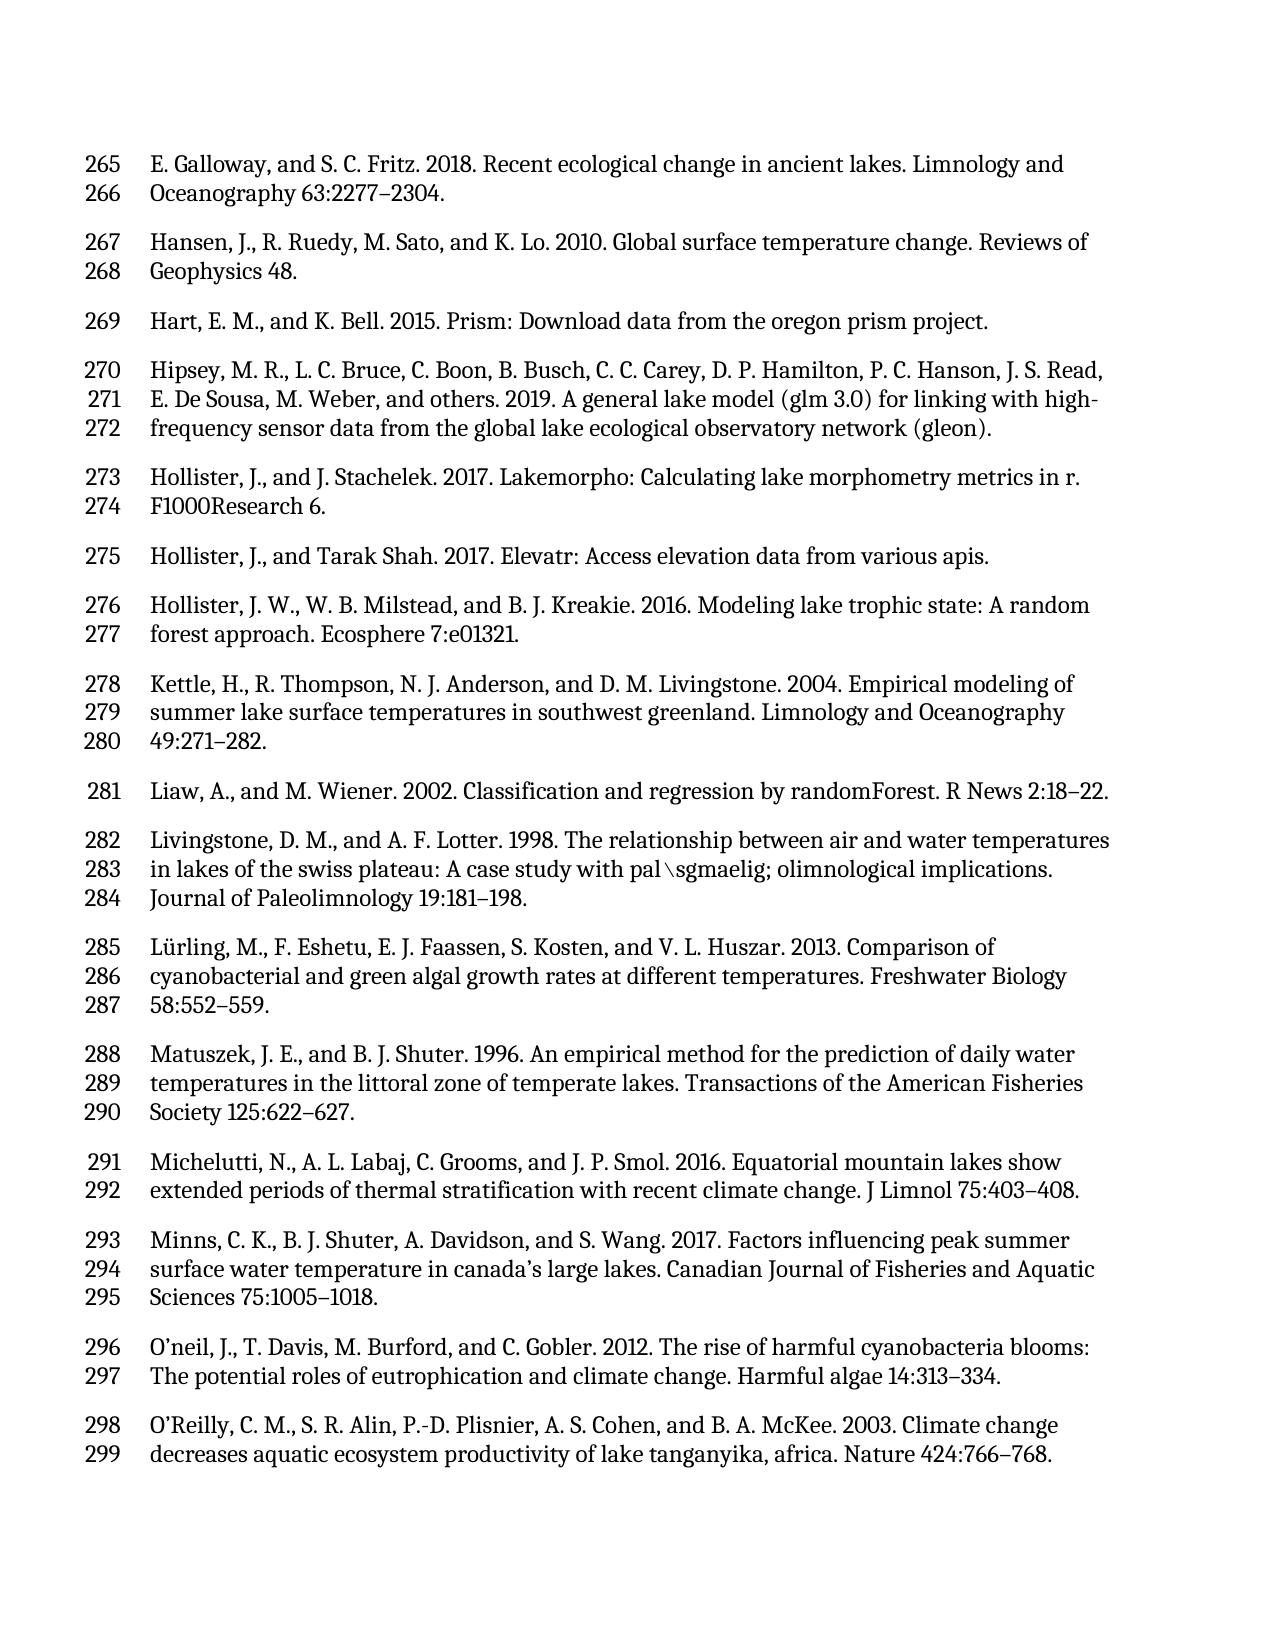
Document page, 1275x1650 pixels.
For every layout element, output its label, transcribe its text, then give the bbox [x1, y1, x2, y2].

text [150, 150, 1125, 207]
text Minns, C. K., B. J. Shuter, A. Davidson, and S. Wang. 2017. Factors influencing peak summer surface water temperature in canada’s large lakes. Canadian Journal of Fisheries and Aquatic Sciences 75:1005–1018. [150, 1226, 1125, 1312]
text Livingstone, D. M., and A. F. Lotter. 1998. The relationship between air and water temperatures in lakes of the swiss plateau: A case study with palsgmaelig; olimnological implications. Journal of Paleolimnology 19:181–198. [150, 826, 1125, 912]
text Michelutti, N., A. L. Labaj, C. Grooms, and J. P. Smol. 2016. Equatorial mountain lakes show extended periods of thermal stratification with recent climate change. J Limnol 75:403–408. [150, 1147, 1125, 1205]
text O’neil, J., T. Davis, M. Burford, and C. Gobler. 2012. The rise of harmful cyanobacteria blooms: The potential roles of eutrophication and climate change. Harmful algae 14:313–334. [150, 1333, 1125, 1390]
text Hollister, J. W., W. B. Milstead, and B. J. Kreakie. 2016. Modeling lake trophic state: A random forest approach. Ecosphere 7:e01321. [150, 591, 1125, 649]
text O’Reilly, C. M., S. R. Alin, P.-D. Plisnier, A. S. Cohen, and B. A. McKee. 2003. Climate change decreases aquatic ecosystem productivity of lake tanganyika, africa. Nature 424:766–768. [150, 1411, 1125, 1469]
text Hansen, J., R. Ruedy, M. Sato, and K. Lo. 2010. Global surface temperature change. Reviews of Geophysics 48. [150, 228, 1125, 286]
text Matuszek, J. E., and B. J. Shuter. 1996. An empirical method for the prediction of daily water temperatures in the littoral zone of temperate lakes. Transactions of the American Fisheries Society 125:622–627. [150, 1040, 1125, 1127]
text Kettle, H., R. Thompson, N. J. Anderson, and D. M. Livingstone. 2004. Empirical modeling of summer lake surface temperatures in southwest greenland. Limnology and Oceanography 49:271–282. [150, 669, 1125, 756]
text Hollister, J., and Tarak Shah. 2017. Elevatr: Access elevation data from various apis. [150, 542, 1125, 570]
text Liaw, A., and M. Wiener. 2002. Classification and regression by randomForest. R News 2:18–22. [150, 777, 1125, 805]
text Hollister, J., and J. Stachelek. 2017. Lakemorpho: Calculating lake morphometry metrics in r. F1000Research 6. [150, 463, 1125, 521]
text Hart, E. M., and K. Bell. 2015. Prism: Download data from the oregon prism project. [150, 307, 1125, 335]
text Hipsey, M. R., L. C. Bruce, C. Boon, B. Busch, C. C. Carey, D. P. Hamilton, P. C. Hanson, J. S. Read, E. De Sousa, M. Weber, and others. 2019. A general lake model (glm 3.0) for linking with high-frequency sensor data from the global lake ecological observatory network (gleon). [150, 356, 1125, 442]
text Lürling, M., F. Eshetu, E. J. Faassen, S. Kosten, and V. L. Huszar. 2013. Comparison of cyanobacterial and green algal growth rates at different temperatures. Freshwater Biology 58:552–559. [150, 933, 1125, 1019]
